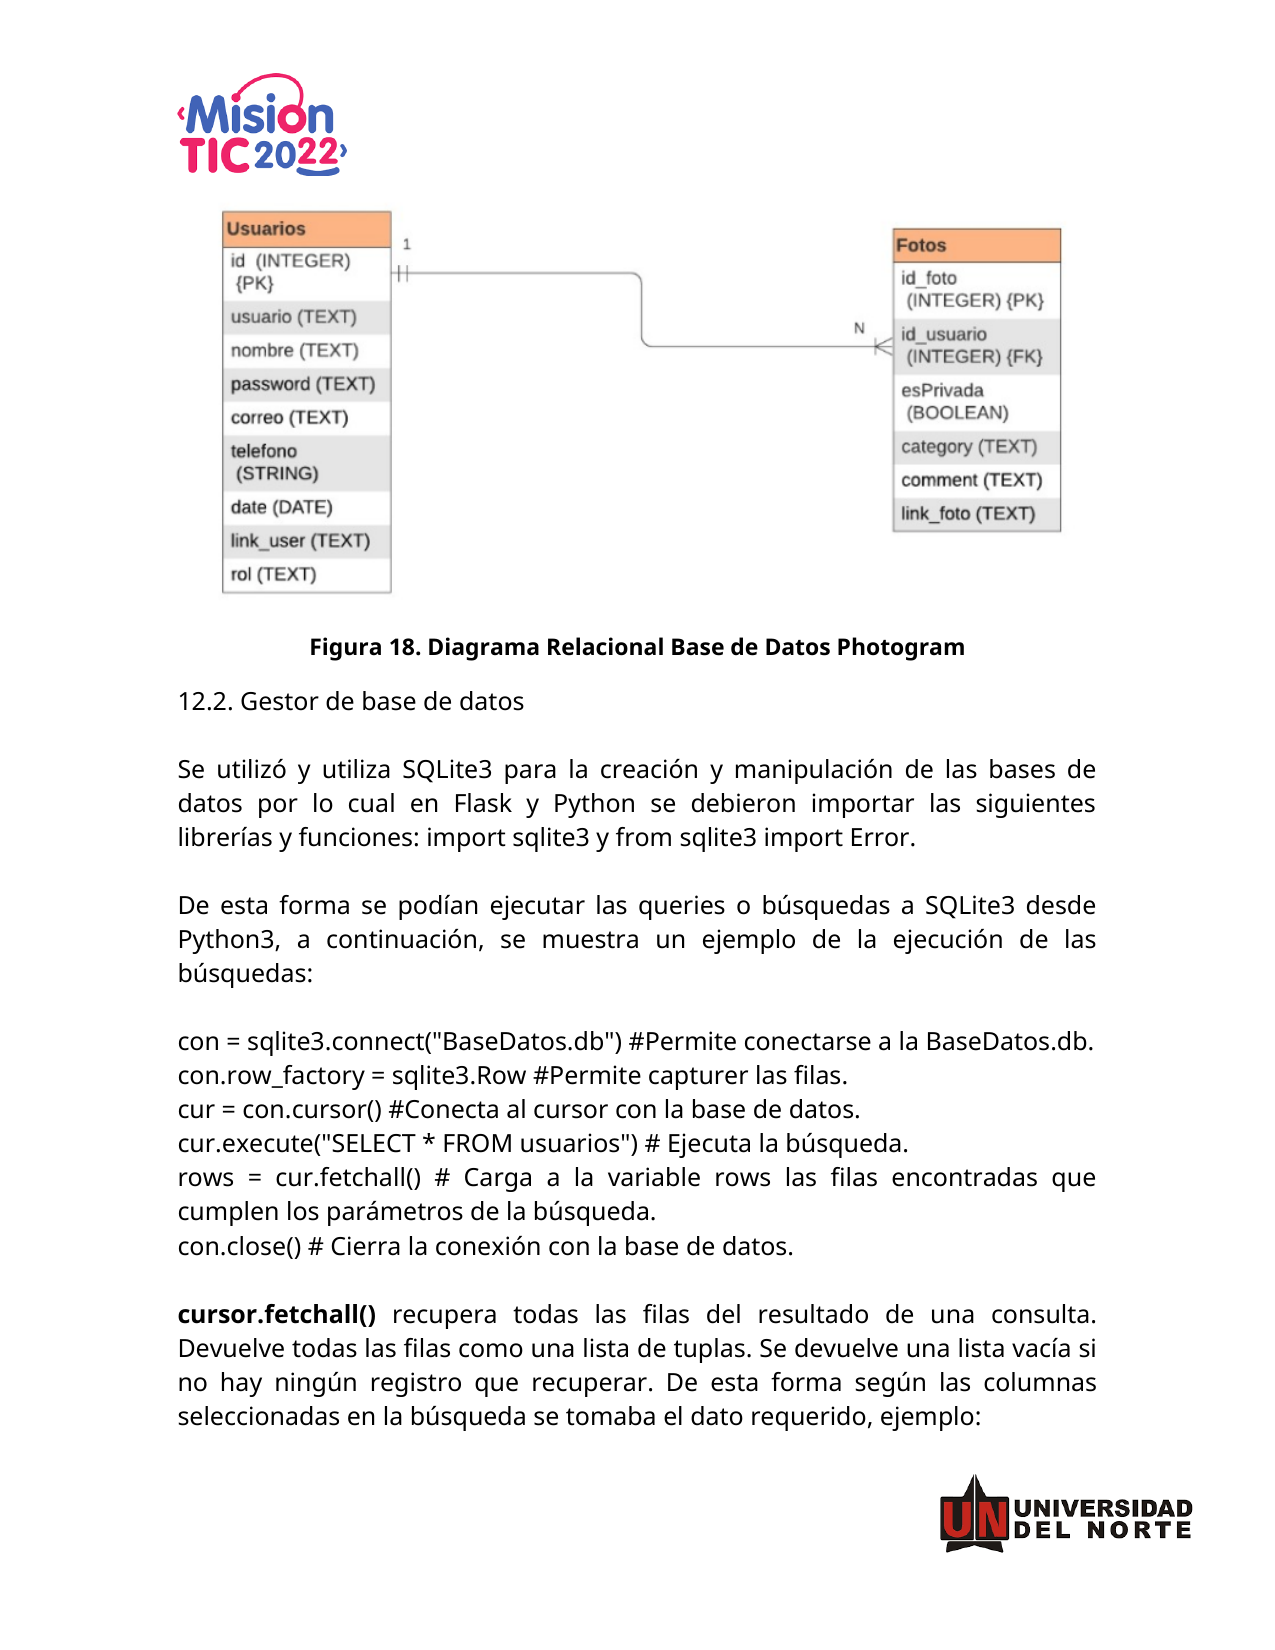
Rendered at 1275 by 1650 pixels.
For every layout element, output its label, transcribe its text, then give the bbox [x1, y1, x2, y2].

text cursor.fetchall() recupera todas las filas del resultado de una consulta. Devuelve todas las filas como una lista de tuplas. Se devuelve una lista vacía si no hay ningún registro que recuperar. De esta forma según las columnas seleccionadas en la búsqueda se tomaba el dato requerido, ejemplo: [177, 1296, 1098, 1432]
text De esta forma se podían ejecutar las queries o búsquedas a SQLite3 desde Python3, a continuación, se muestra un ejemplo de la ejecución de las búsquedas: [177, 887, 1098, 990]
text cur = con.cursor() #Conecta al cursor con la base de datos. [177, 1092, 1098, 1126]
picture [177, 73, 1098, 631]
text Figura 18. Diagrama Relacional Base de Datos Photogram [177, 631, 1098, 662]
text con = sqlite3.connect("BaseDatos.db") #Permite conectarse a la BaseDatos.db. [177, 1024, 1098, 1058]
picture [928, 1459, 1202, 1563]
text con.close() # Cierra la conexión con la base de datos. [177, 1228, 1098, 1262]
text 12.2. Gestor de base de datos [177, 683, 1098, 717]
text Se utilizó y utiliza SQLite3 para la creación y manipulación de las bases de datos por lo cual en Flask y Python se debieron importar las siguientes librerías y funciones: import sqlite3 y from sqlite3 import Error. [177, 751, 1098, 853]
text con.row_factory = sqlite3.Row #Permite capturer las filas. [177, 1058, 1098, 1092]
text rows = cur.fetchall() # Carga a la variable rows las filas encontradas que cumplen los parámetros de la búsqueda. [177, 1160, 1098, 1228]
text cur.execute("SELECT * FROM usuarios") # Ejecuta la búsqueda. [177, 1126, 1098, 1160]
